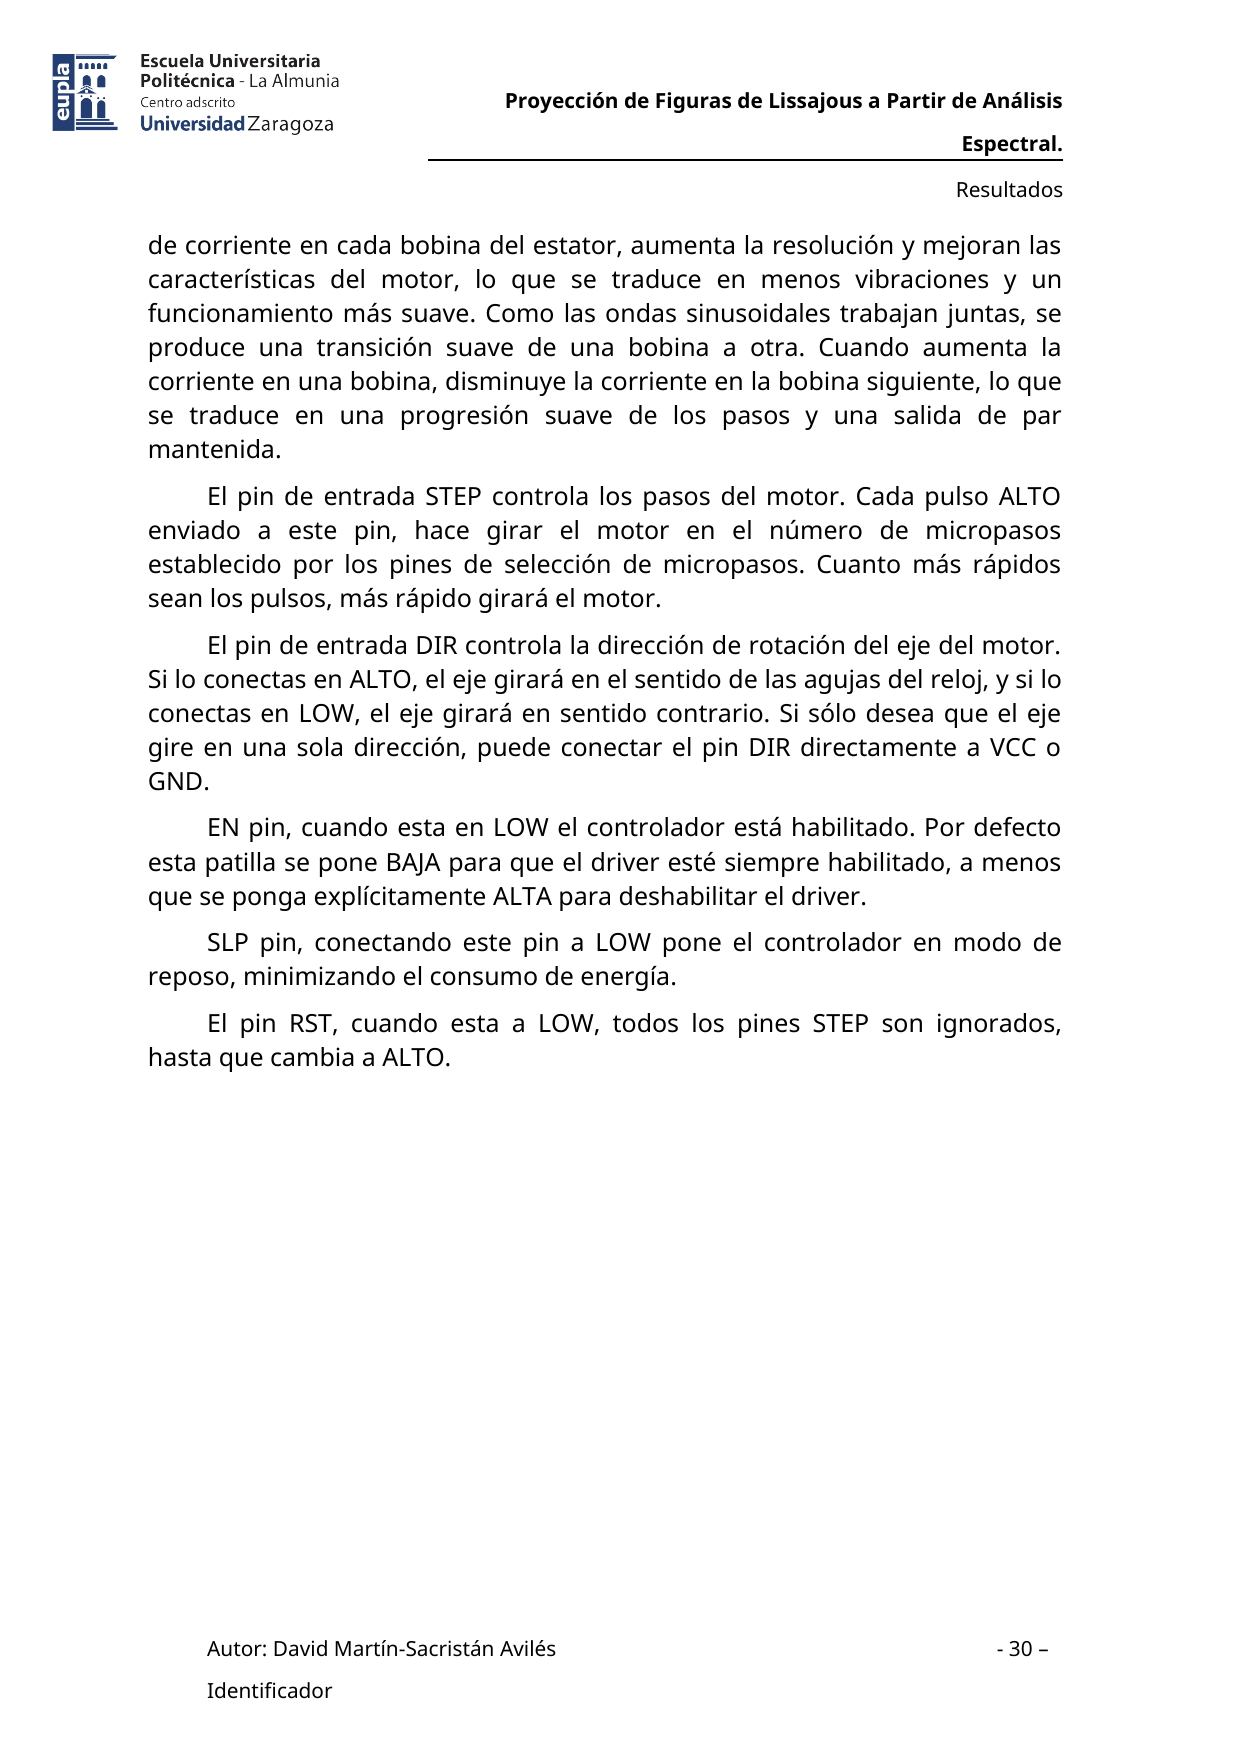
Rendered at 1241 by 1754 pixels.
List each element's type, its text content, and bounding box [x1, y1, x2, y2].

text El pin de entrada STEP controla los pasos del motor. Cada pulso ALTO enviado a este pin, hace girar el motor en el número de micropasos establecido por los pines de selección de micropasos. Cuanto más rápidos sean los pulsos, más rápido girará el motor. [148, 478, 1063, 615]
text SLP pin, conectando este pin a LOW pone el controlador en modo de reposo, minimizando el consumo de energía. [148, 925, 1063, 993]
text EN pin, cuando esta en LOW el controlador está habilitado. Por defecto esta patilla se pone BAJA para que el driver esté siempre habilitado, a menos que se ponga explícitamente ALTA para deshabilitar el driver. [148, 810, 1063, 912]
picture [52, 54, 340, 135]
text El pin RST, cuando esta a LOW, todos los pines STEP son ignorados, hasta que cambia a ALTO. [148, 1005, 1063, 1073]
text El pin de entrada DIR controla la dirección de rotación del eje del motor. Si lo conectas en ALTO, el eje girará en el sentido de las agujas del reloj, y si lo conectas en LOW, el eje girará en sentido contrario. Si sólo desea que el eje gire en una sola dirección, puede conectar el pin DIR directamente a VCC o GND. [148, 627, 1063, 798]
